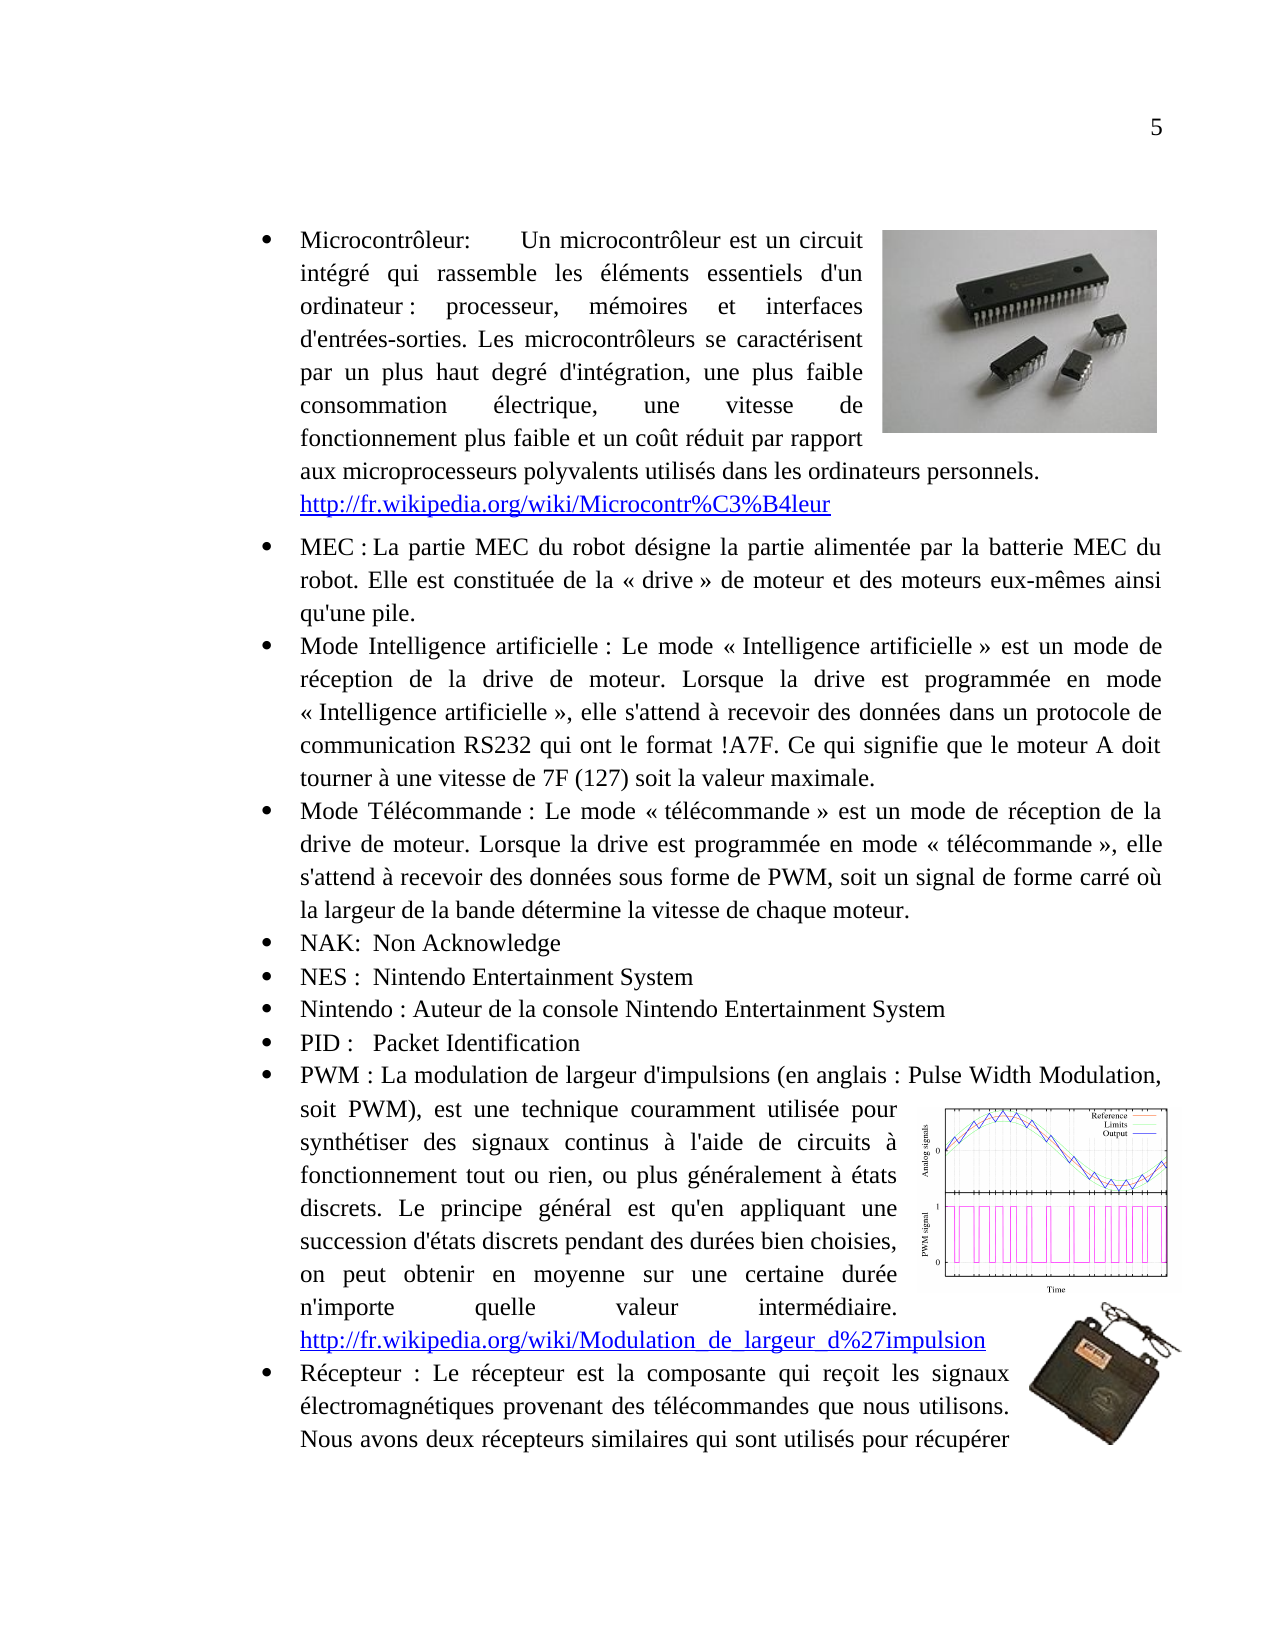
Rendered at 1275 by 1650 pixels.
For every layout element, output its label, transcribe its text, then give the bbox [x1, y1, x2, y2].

list PID : Packet Identification [262, 1028, 1162, 1056]
list NAK: Non Acknowledge [262, 928, 1162, 957]
list http://fr.wikipedia.org/wiki/Microcontr%C3%B4leur [300, 489, 1162, 518]
list Mode Intelligence artificielle : Le mode « Intelligence artificielle » est un mode de réception de la drive de moteur. Lorsque la drive est programmée en mode « Intelligence artificielle », elle s'attend à recevoir des données dans un protocole de communication RS232 qui ont le format !A7F. Ce qui signifie que le moteur A doit tourner à une vitesse de 7F (127) soit la valeur maximale. [262, 631, 1162, 792]
list Nintendo : Auteur de la console Nintendo Entertainment System [262, 994, 1162, 1023]
list NES : Nintendo Entertainment System [262, 962, 1162, 990]
list Mode Télécommande : Le mode « télécommande » est un mode de réception de la drive de moteur. Lorsque la drive est programmée en mode « télécommande », elle s'attend à recevoir des données sous forme de PWM, soit un signal de forme carré où la largeur de la bande détermine la vitesse de chaque moteur. [262, 796, 1162, 924]
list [262, 1358, 1162, 1453]
list PWM : La modulation de largeur d'impulsions (en anglais : Pulse Width Modulation, soit PWM), est une technique couramment utilisée pour synthétiser des signaux continus à l'aide de circuits à fonctionnement tout ou rien, ou plus généralement à états discrets. Le principe général est qu'en appliquant une succession d'états discrets pendant des durées bien choisies, on peut obtenir en moyenne sur une certaine durée n'importe quelle valeur intermédiaire. http://fr.wikipedia.org/wiki/Modulation_de_largeur_d%27impulsion [262, 1061, 1162, 1353]
list Microcontrôleur: Un microcontrôleur est un circuit intégré qui rassemble les éléments essentiels d'un ordinateur : processeur, mémoires et interfaces d'entrées-sorties. Les microcontrôleurs se caractérisent par un plus haut degré d'intégration, une plus faible consommation électrique, une vitesse de fonctionnement plus faible et un coût réduit par rapport aux microprocesseurs polyvalents utilisés dans les ordinateurs personnels. [262, 225, 1162, 485]
list MEC : La partie MEC du robot désigne la partie alimentée par la batterie MEC du robot. Elle est constituée de la « drive » de moteur et des moteurs eux-mêmes ainsi qu'une pile. [262, 532, 1162, 627]
